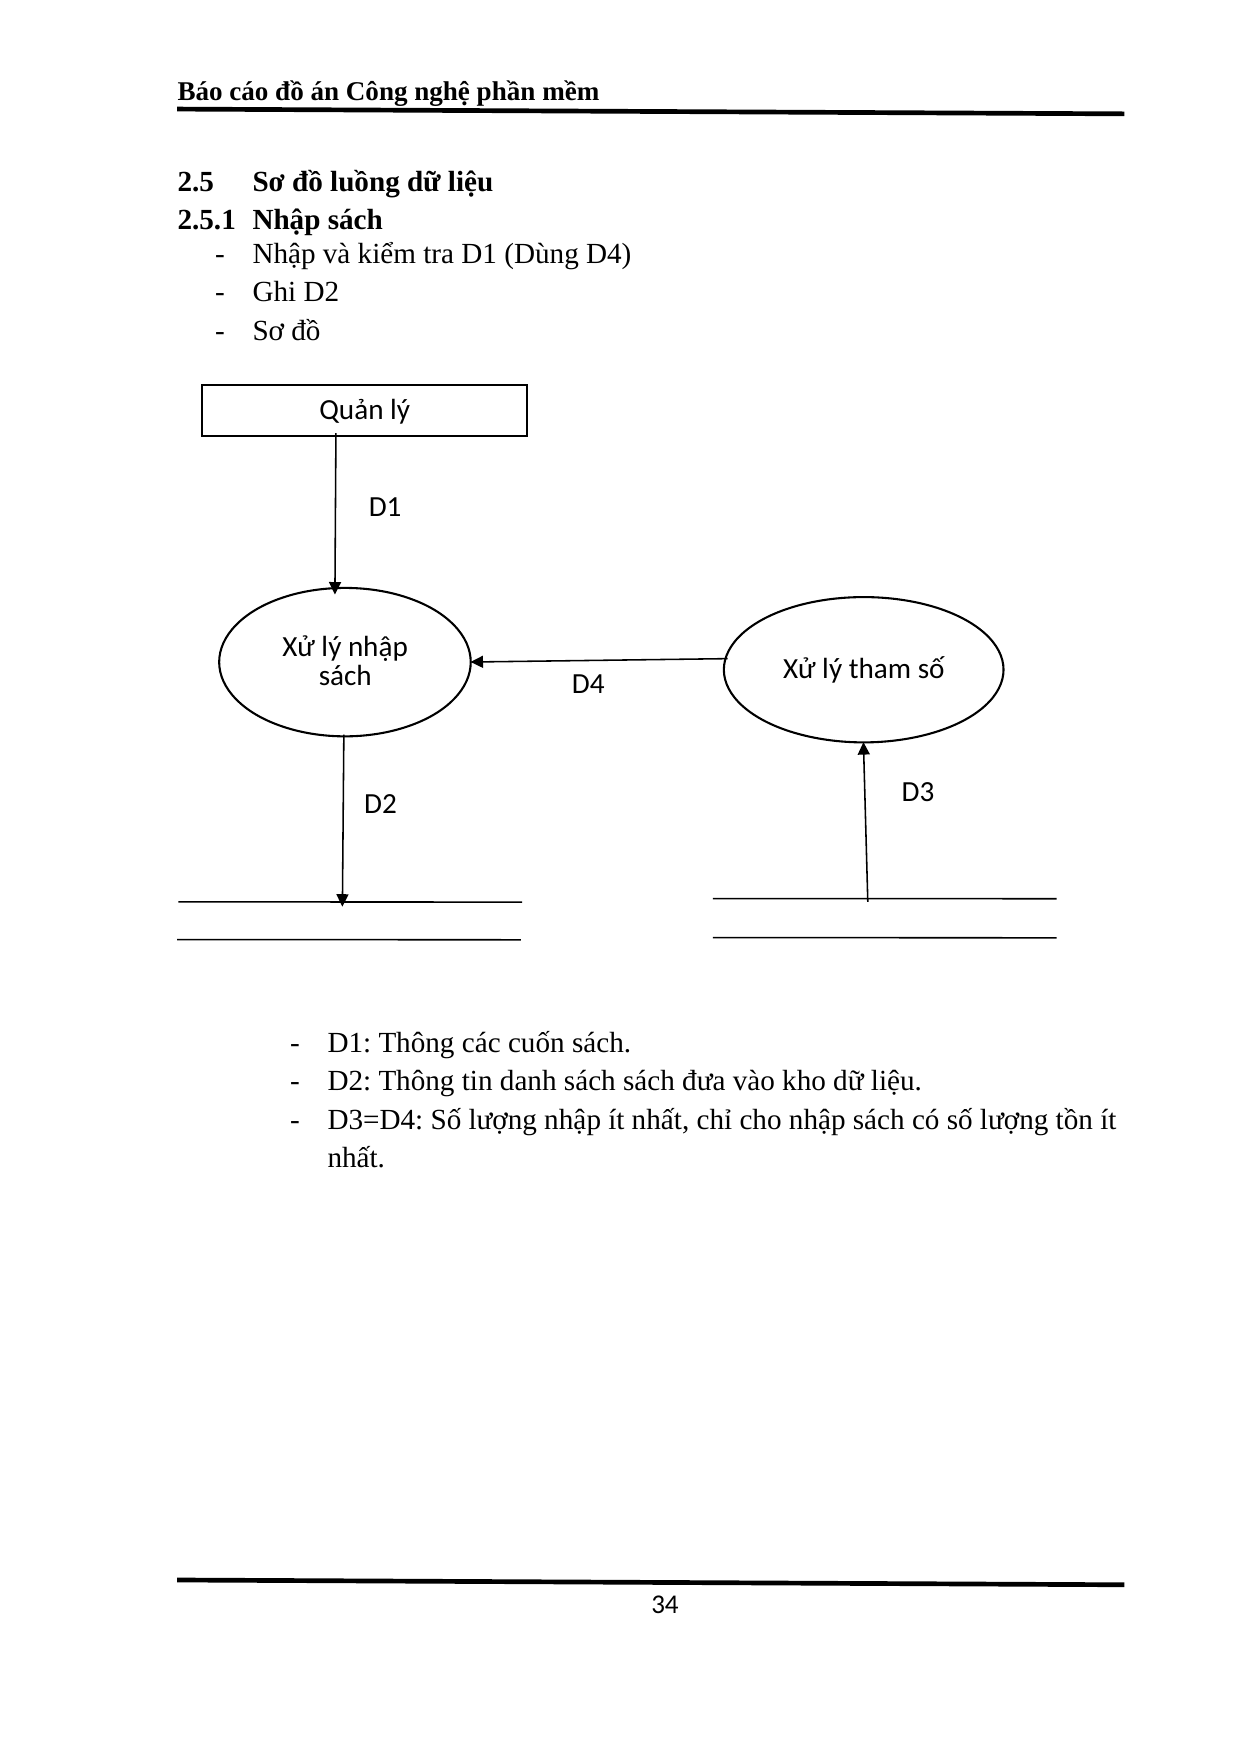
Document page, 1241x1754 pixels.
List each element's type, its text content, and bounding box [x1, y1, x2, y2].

list D3=D4: Số lượng nhập ít nhất, chỉ cho nhập sách có số lượng tồn ít nhất. [290, 1102, 1122, 1174]
subtitle Nhập sách [177, 202, 1122, 236]
list D1: Thông các cuốn sách. [290, 1025, 1122, 1058]
list Sơ đồ [215, 313, 1122, 346]
list Ghi D2 [215, 274, 1122, 308]
list Nhập và kiểm tra D1 (Dùng D4) [215, 236, 1122, 269]
subtitle Sơ đồ luồng dữ liệu [177, 164, 1122, 198]
list D2: Thông tin danh sách sách đưa vào kho dữ liệu. [290, 1063, 1122, 1097]
